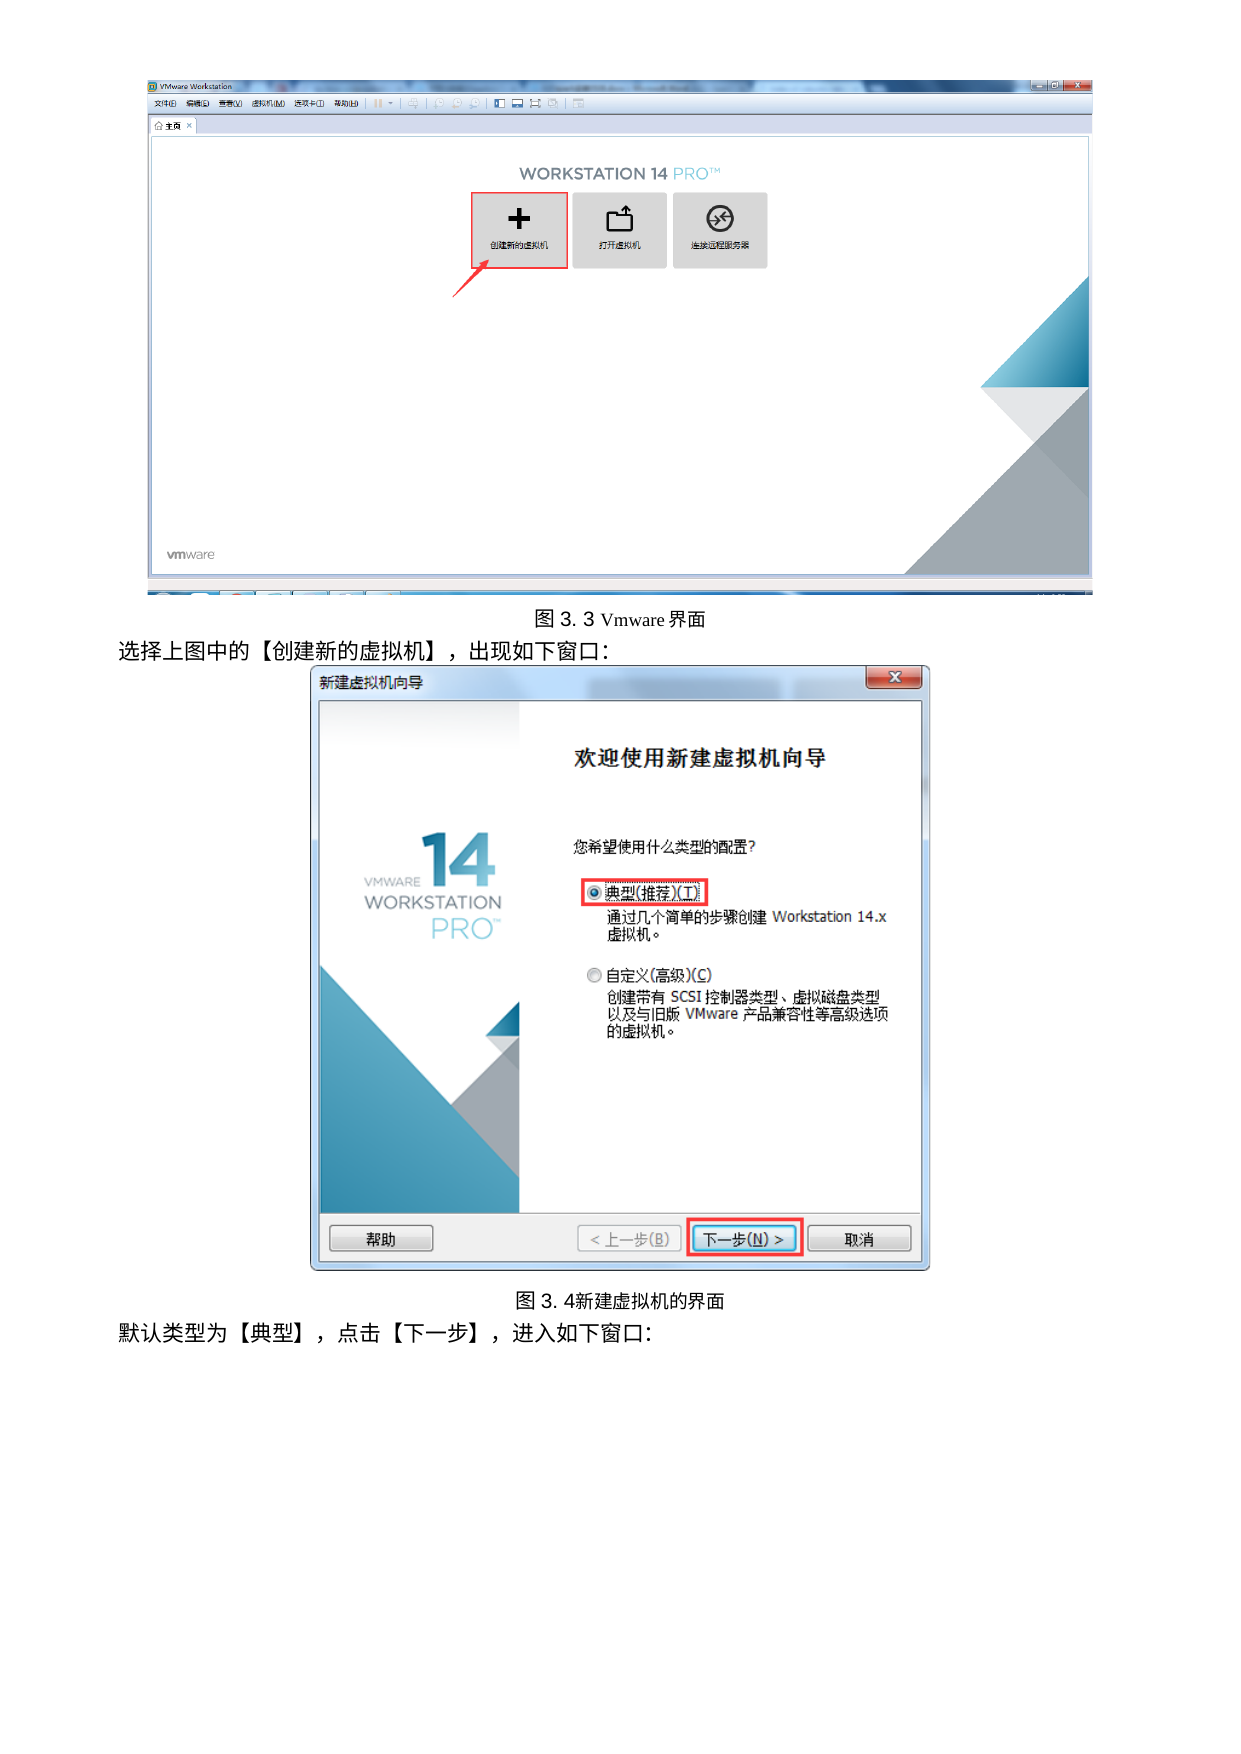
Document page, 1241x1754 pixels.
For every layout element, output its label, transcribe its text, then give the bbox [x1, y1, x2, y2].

picture [310, 665, 930, 1271]
text 图 3. 4新建虚拟机的界面 [75, 1283, 1165, 1316]
text 默认类型为【典型】，点击【下一步】，进入如下窗口： [75, 1316, 1165, 1348]
picture [147, 80, 1093, 595]
text 图 3. 3 Vmware界面 [75, 601, 1165, 633]
text 选择上图中的【创建新的虚拟机】，出现如下窗口： [75, 633, 1165, 666]
